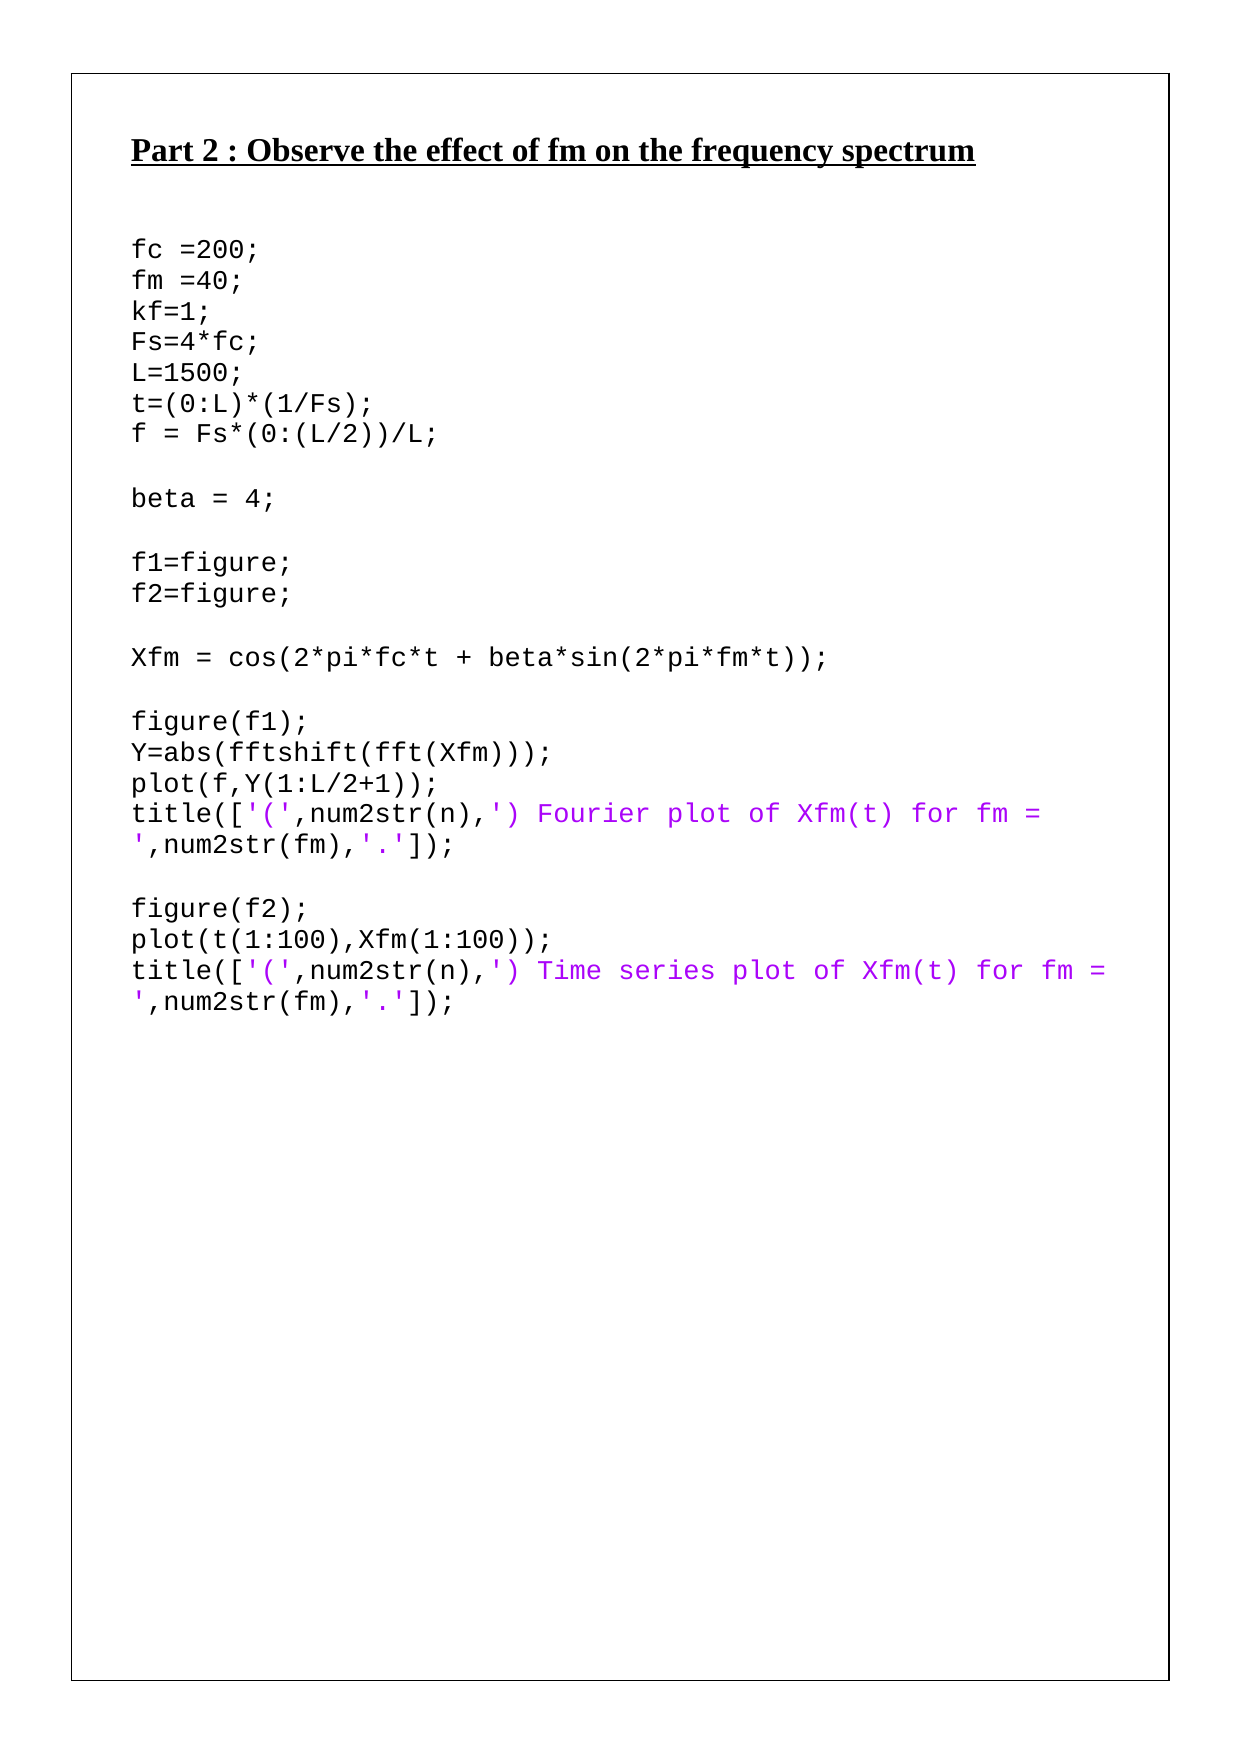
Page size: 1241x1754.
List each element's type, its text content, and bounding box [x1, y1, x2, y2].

text Xfm = cos(2*pi*fc*t + beta*sin(2*pi*fm*t)); [131, 644, 1110, 674]
text f1=figure; [131, 549, 1110, 579]
text fc =200; [131, 236, 1110, 267]
text Part 2 : Observe the effect of fm on the frequency spectrum [131, 131, 1110, 169]
text plot(t(1:100),Xfm(1:100)); [131, 926, 1110, 957]
text title(['(',num2str(n),') Time series plot of Xfm(t) for fm = ',num2str(fm),'.']); [131, 957, 1110, 1018]
text f2=figure; [131, 579, 1110, 610]
text figure(f1); [131, 708, 1110, 739]
text t=(0:L)*(1/Fs); [131, 389, 1110, 420]
text fm =40; [131, 267, 1110, 297]
text Y=abs(fftshift(fft(Xfm))); [131, 739, 1110, 769]
text figure(f2); [131, 895, 1110, 926]
text beta = 4; [131, 484, 1110, 515]
text f = Fs*(0:(L/2))/L; [131, 420, 1110, 451]
text L=1500; [131, 359, 1110, 389]
text title(['(',num2str(n),') Fourier plot of Xfm(t) for fm = ',num2str(fm),'.']); [131, 800, 1110, 862]
text plot(f,Y(1:L/2+1)); [131, 769, 1110, 800]
text Fs=4*fc; [131, 328, 1110, 359]
text kf=1; [131, 297, 1110, 328]
